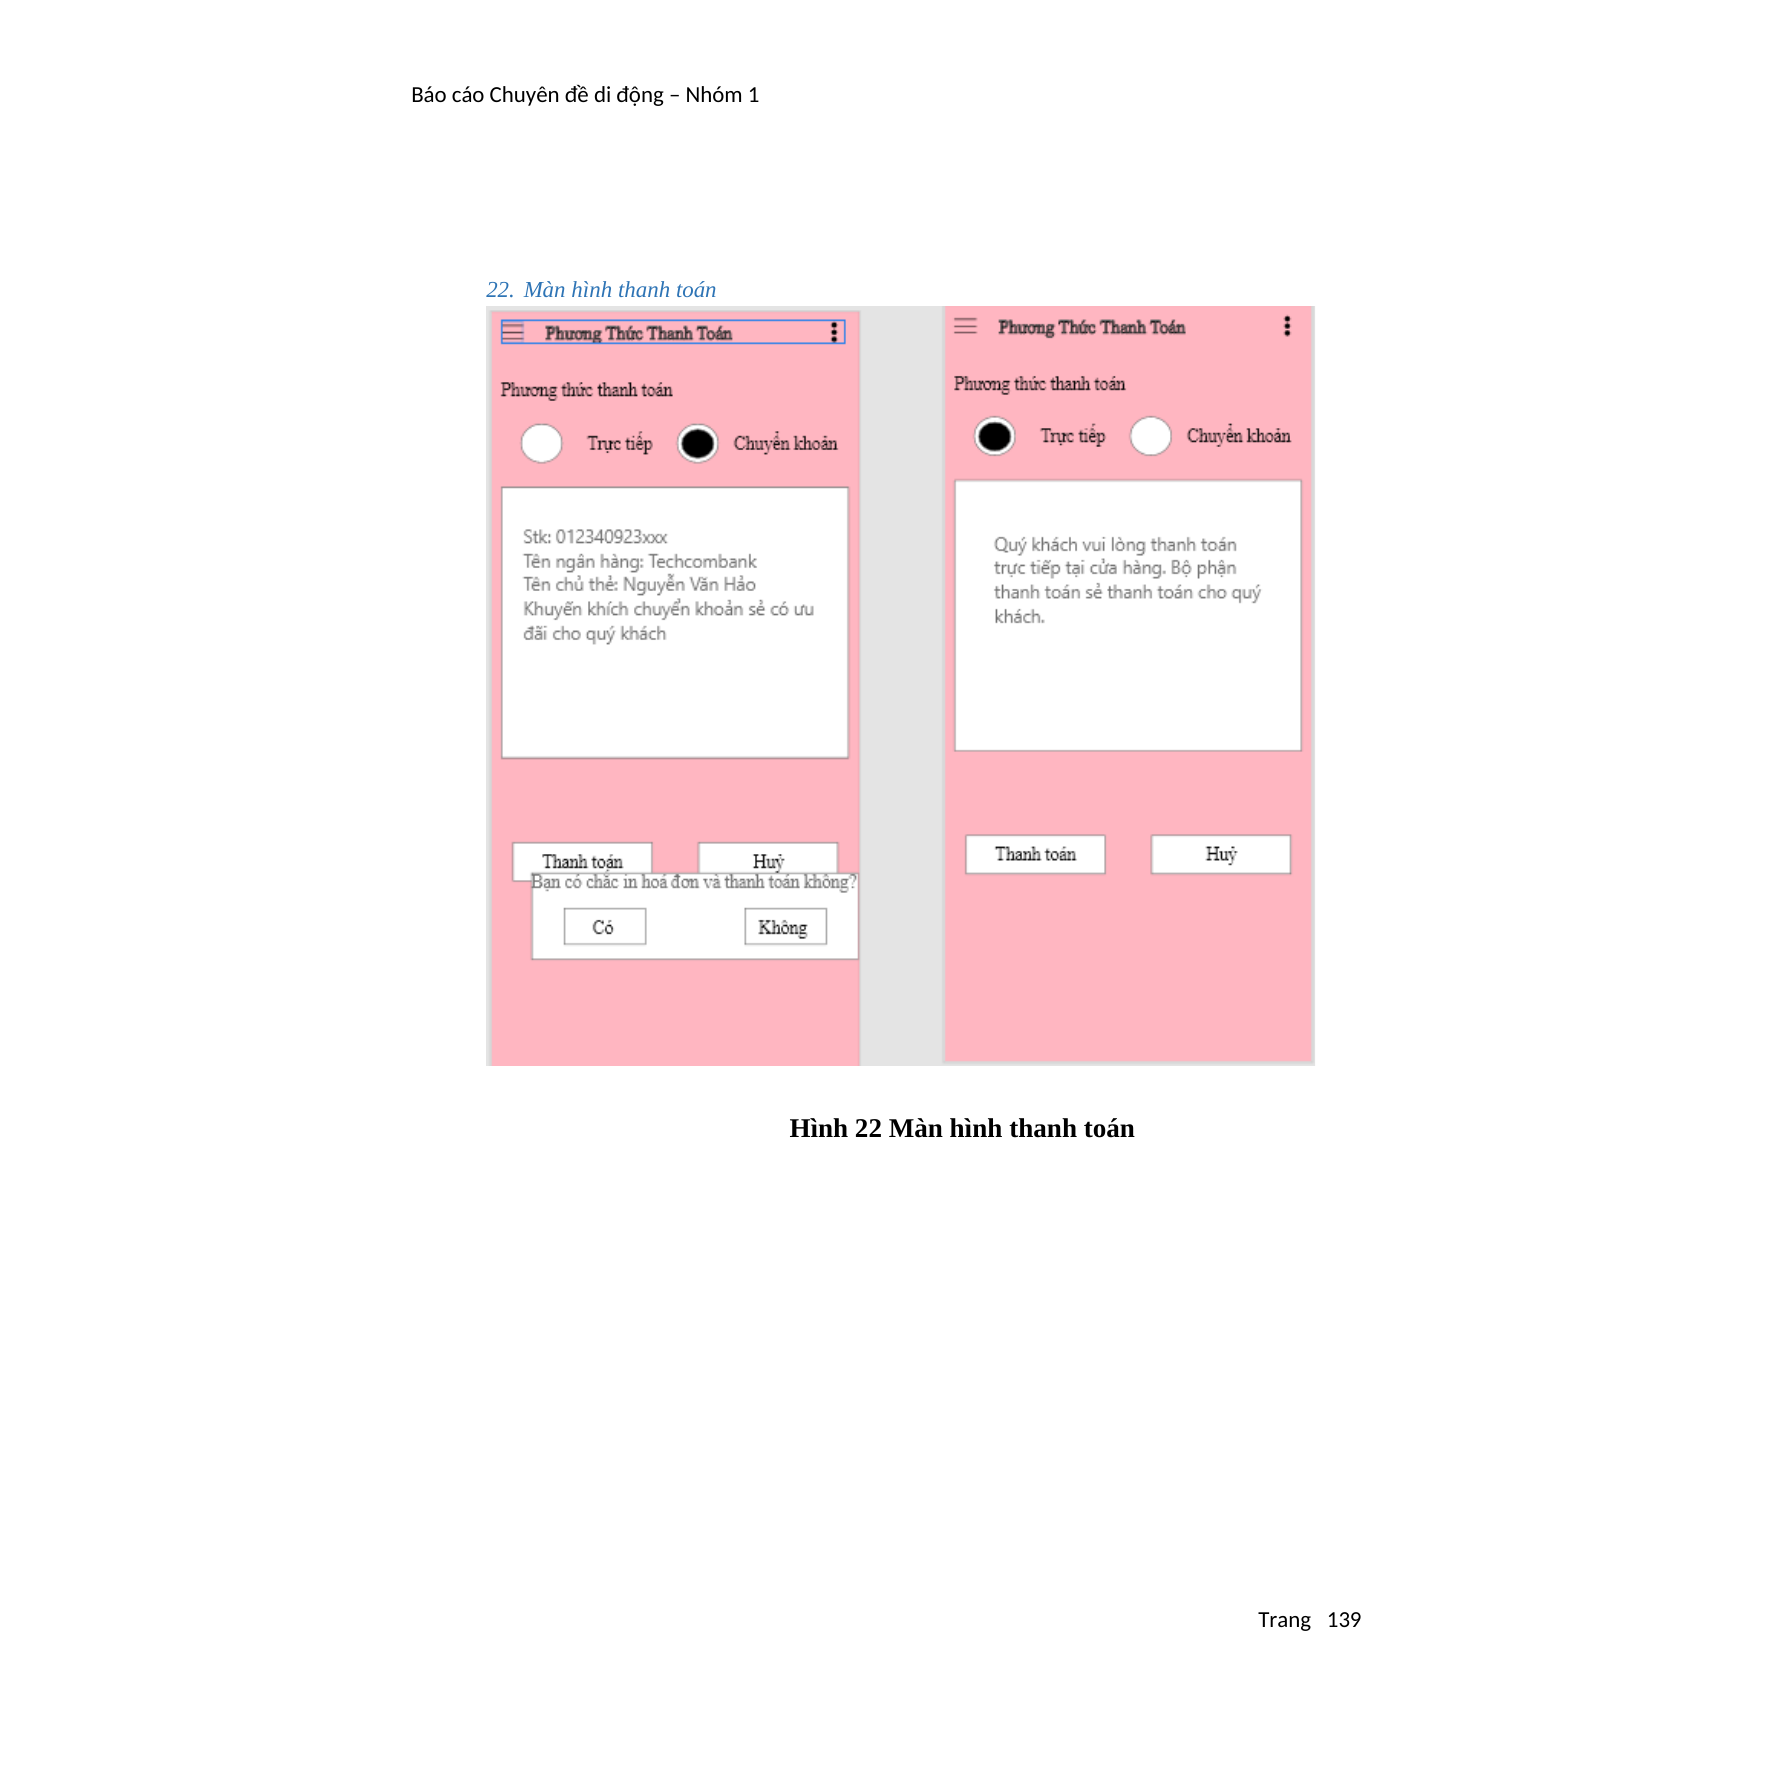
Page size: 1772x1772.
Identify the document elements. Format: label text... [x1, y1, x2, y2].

text Hình 22 Màn hình thanh toán [561, 1113, 1363, 1144]
subtitle Màn hình thanh toán [486, 276, 1361, 303]
picture [486, 306, 1316, 1066]
